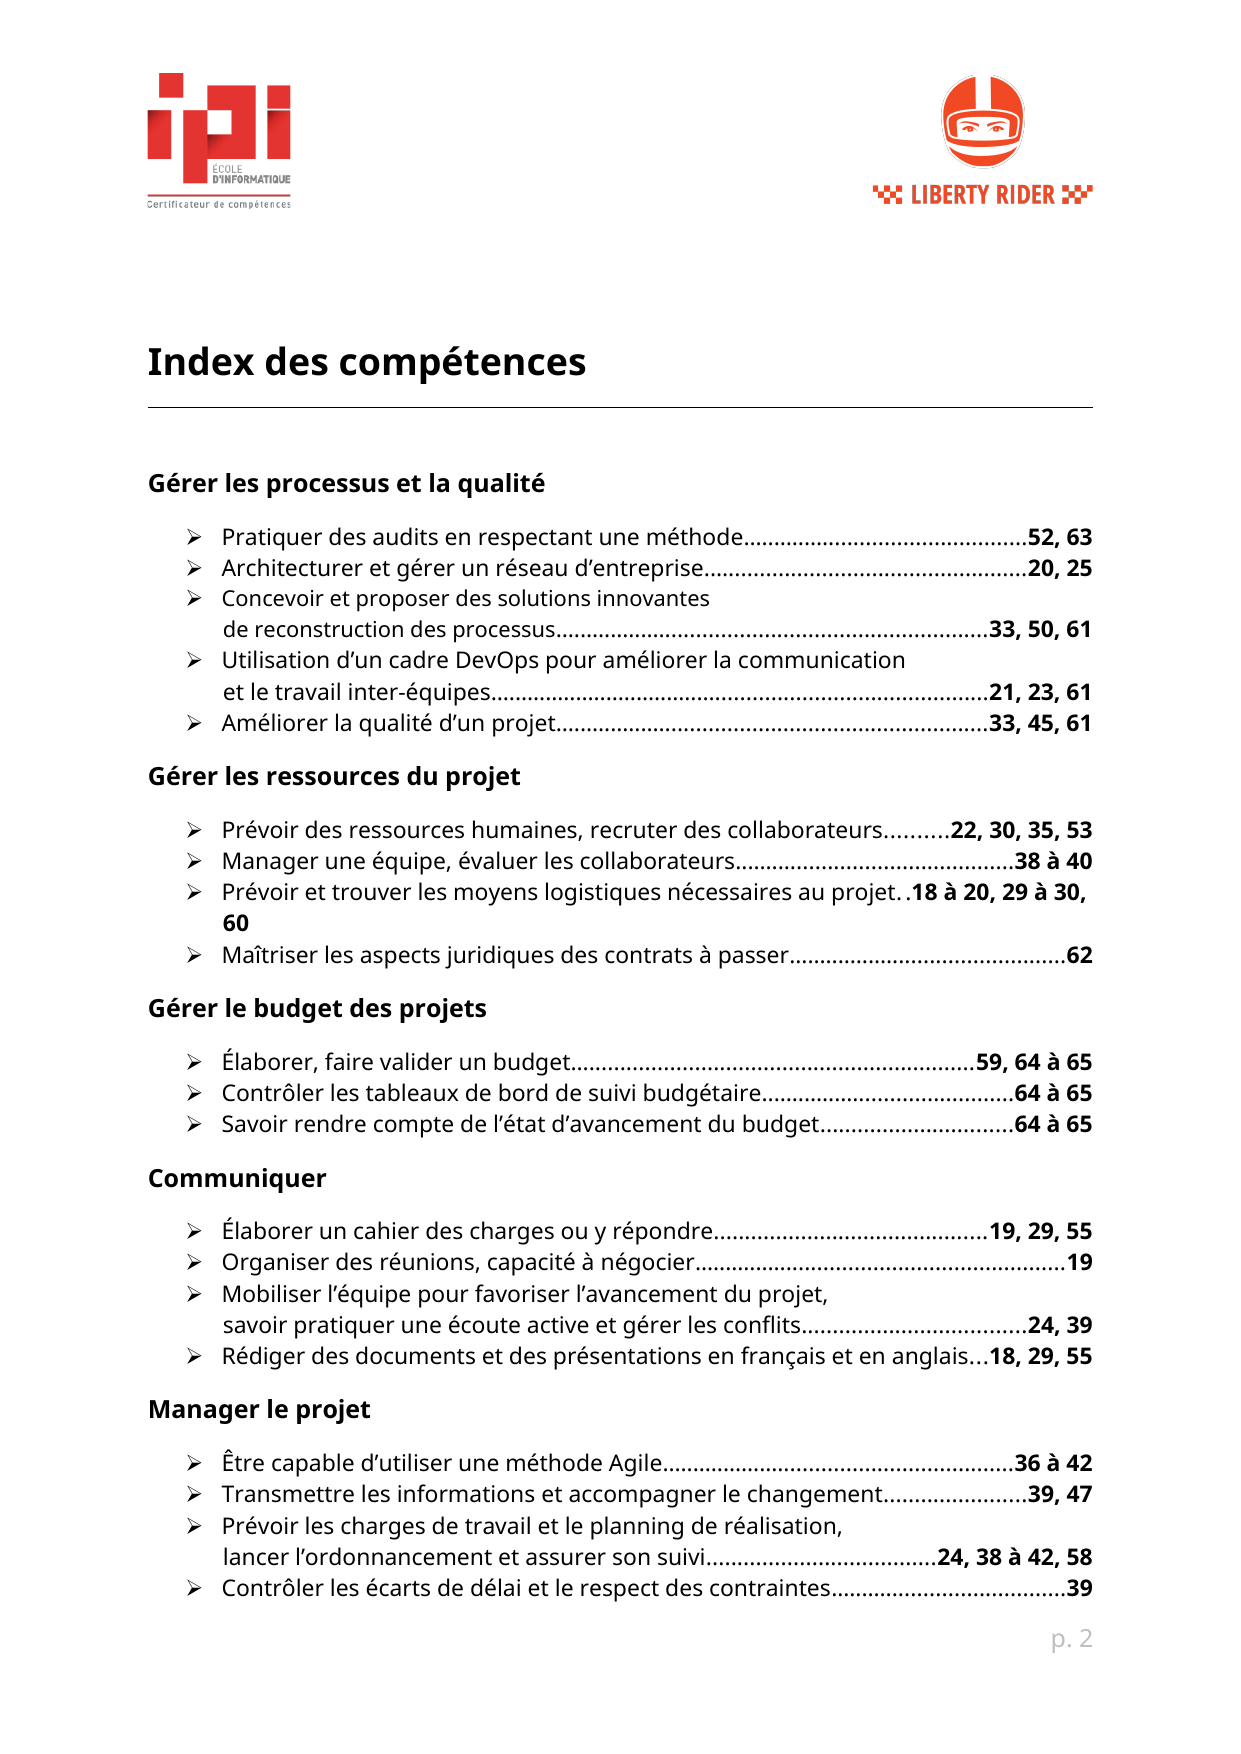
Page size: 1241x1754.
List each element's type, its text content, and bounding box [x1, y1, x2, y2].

text Gérer les processus et la qualité [148, 466, 1093, 500]
list Être capable d’utiliser une méthode Agile 36 à 42 [185, 1447, 1093, 1478]
list Contrôler les tableaux de bord de suivi budgétaire 64 à 65 [185, 1077, 1093, 1108]
list Prévoir et trouver les moyens logistiques nécessaires au projet 18 à 20, 29 à 30, 60 [185, 876, 1093, 939]
text Index des compétences [148, 335, 1093, 407]
text Communiquer [148, 1160, 1093, 1194]
list Rédiger des documents et des présentations en français et en anglais 18, 29, 55 [185, 1340, 1093, 1371]
list Mobiliser l’équipe pour favoriser l’avancement du projet, savoir pratiquer une écoute active et gérer les conflits 24, 39 [185, 1278, 1093, 1340]
picture [872, 75, 1093, 209]
list Concevoir et proposer des solutions innovantes de reconstruction des processus 33, 50, 61 [185, 583, 1093, 644]
list Élaborer, faire valider un budget 59, 64 à 65 [185, 1046, 1093, 1077]
list Savoir rendre compte de l’état d’avancement du budget 64 à 65 [185, 1108, 1093, 1139]
list Manager une équipe, évaluer les collaborateurs 38 à 40 [185, 845, 1093, 876]
list Organiser des réunions, capacité à négocier 19 [185, 1246, 1093, 1278]
list Utilisation d’un cadre DevOps pour améliorer la communication et le travail inter-équipes 21, 23, 61 [185, 644, 1093, 707]
text Gérer les ressources du projet [148, 759, 1093, 793]
list Prévoir les charges de travail et le planning de réalisation, lancer l’ordonnancement et assurer son suivi 24, 38 à 42, 58 [185, 1509, 1093, 1572]
list Architecturer et gérer un réseau d’entreprise 20, 25 [185, 552, 1093, 583]
picture [147, 73, 291, 209]
list Élaborer un cahier des charges ou y répondre 19, 29, 55 [185, 1215, 1093, 1246]
list Prévoir des ressources humaines, recruter des collaborateurs 22, 30, 35, 53 [185, 814, 1093, 845]
list Maîtriser les aspects juridiques des contrats à passer 62 [185, 939, 1093, 970]
list Transmettre les informations et accompagner le changement 39, 47 [185, 1478, 1093, 1509]
list Améliorer la qualité d’un projet 33, 45, 61 [185, 707, 1093, 738]
text Gérer le budget des projets [148, 991, 1093, 1025]
list Pratiquer des audits en respectant une méthode 52, 63 [185, 521, 1093, 552]
list Contrôler les écarts de délai et le respect des contraintes 39 [185, 1572, 1093, 1603]
text Manager le projet [148, 1392, 1093, 1426]
